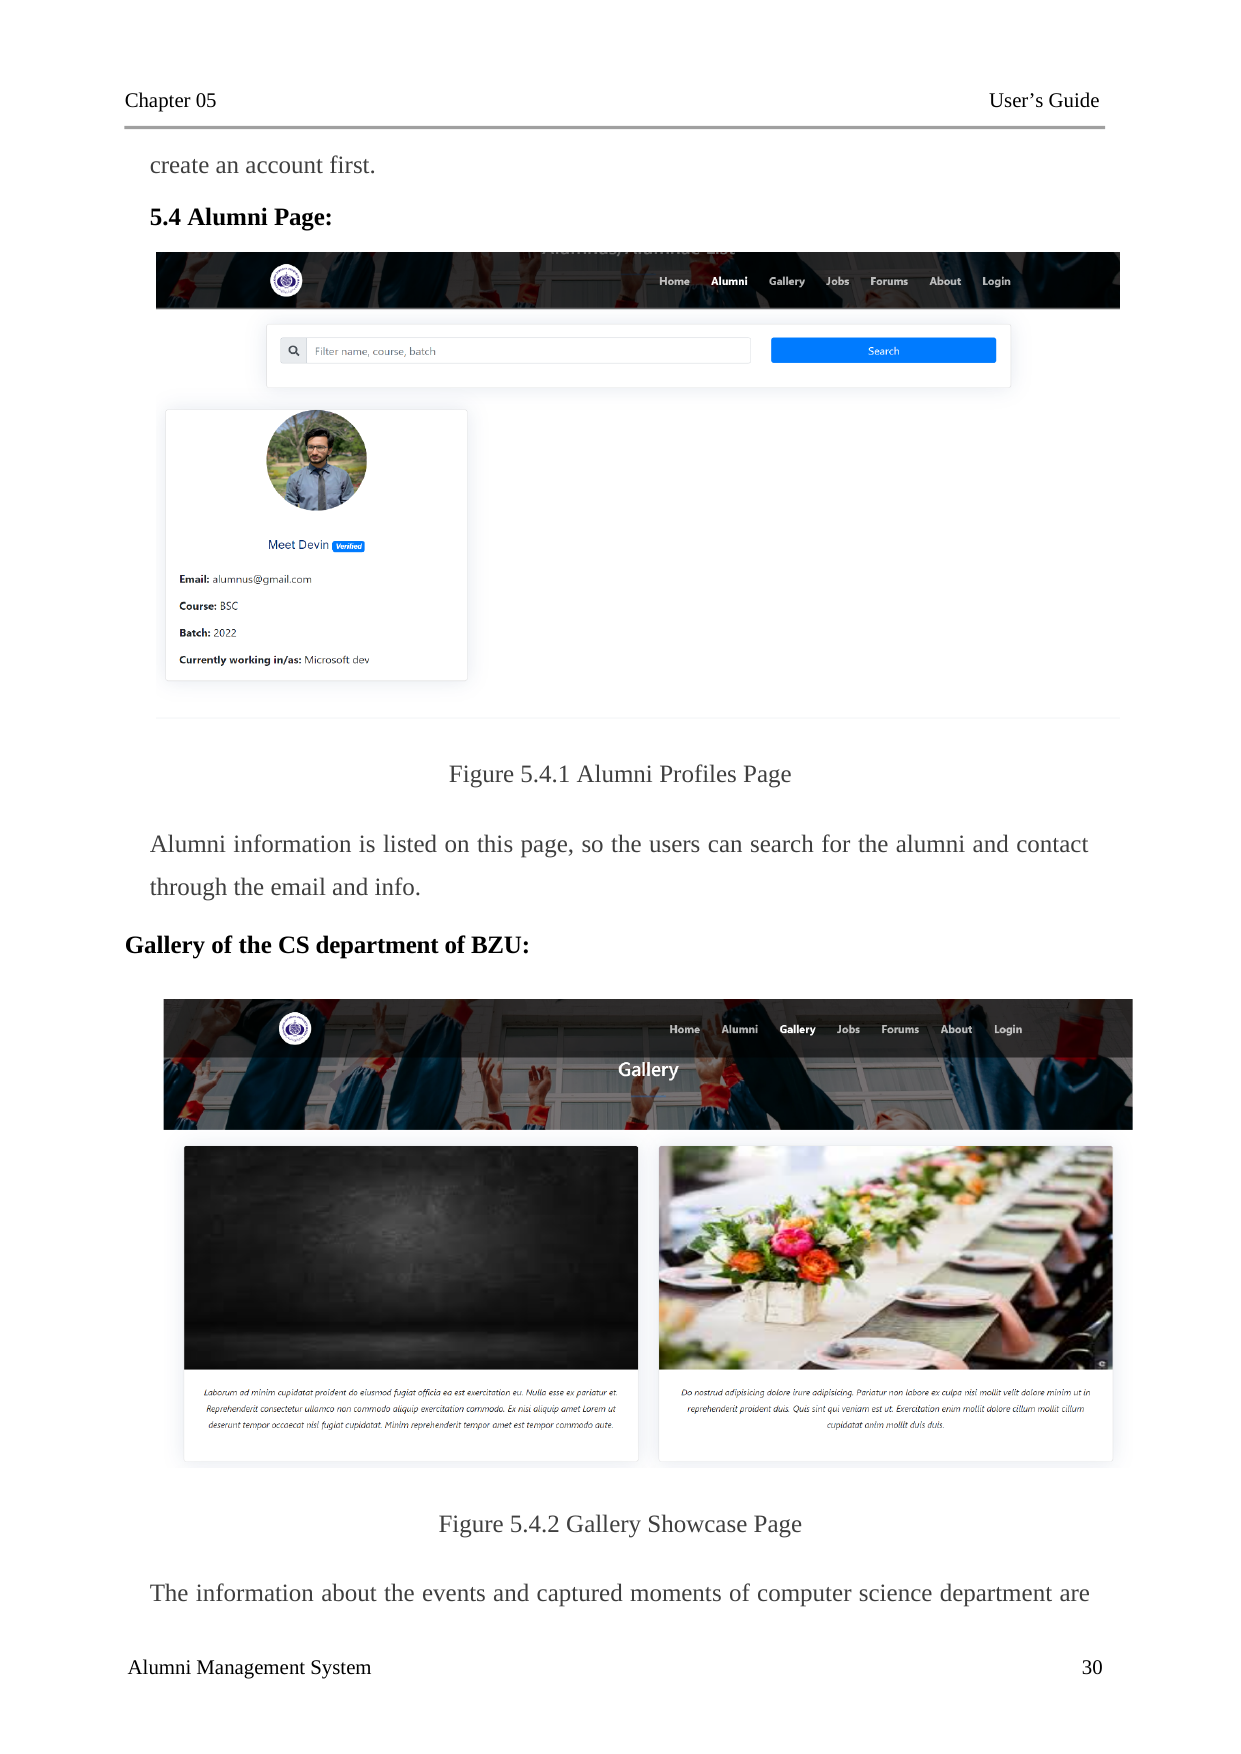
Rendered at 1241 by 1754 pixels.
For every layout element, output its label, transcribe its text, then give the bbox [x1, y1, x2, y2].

text Alumni information is listed on this page, so the users can search for the alumni and contact through the email and info. [149, 829, 1091, 901]
text 5.4 Alumni Page: [149, 193, 1105, 231]
text Gallery of the CS department of BZU: [124, 921, 1105, 959]
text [149, 1578, 1091, 1607]
picture [163, 999, 1133, 1468]
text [149, 150, 1091, 179]
picture [156, 252, 1120, 719]
